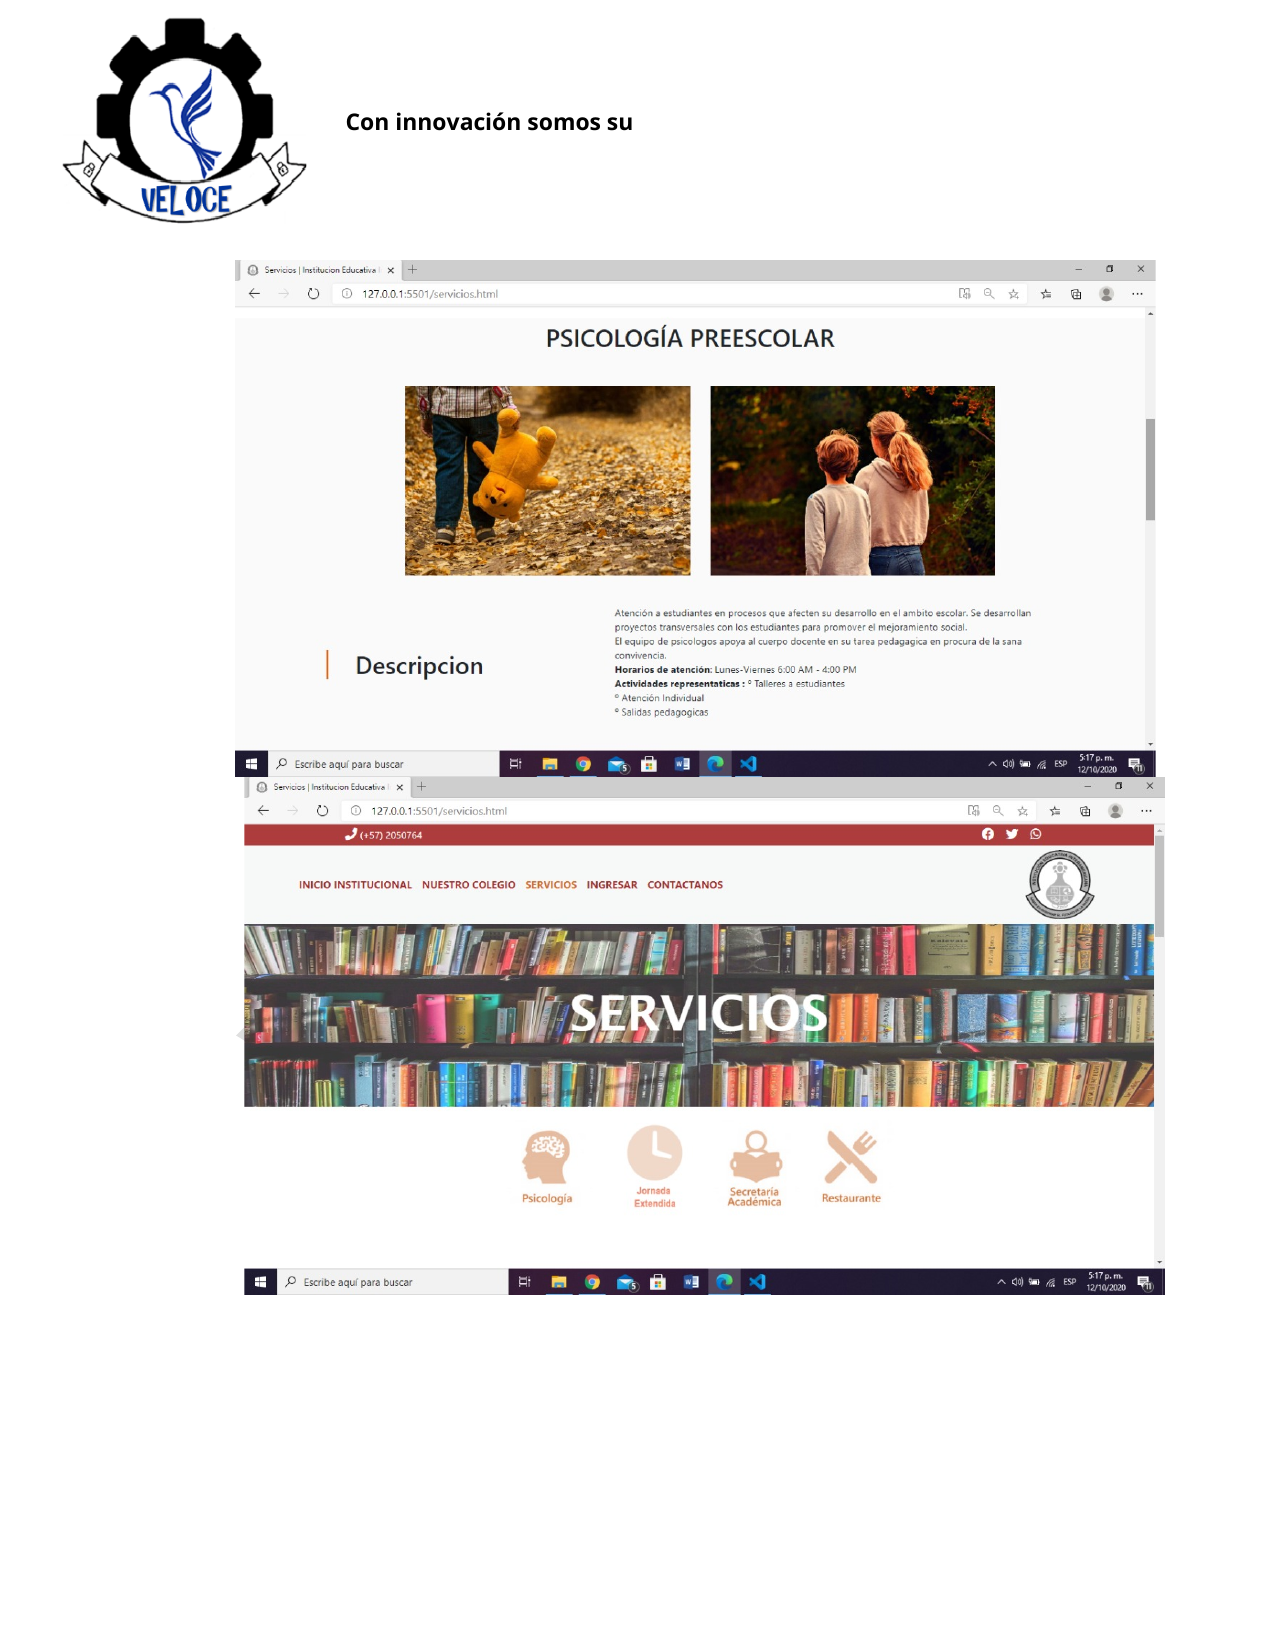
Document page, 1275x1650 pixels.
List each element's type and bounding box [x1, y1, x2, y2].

picture [59, 16, 310, 226]
picture [235, 260, 1165, 1295]
